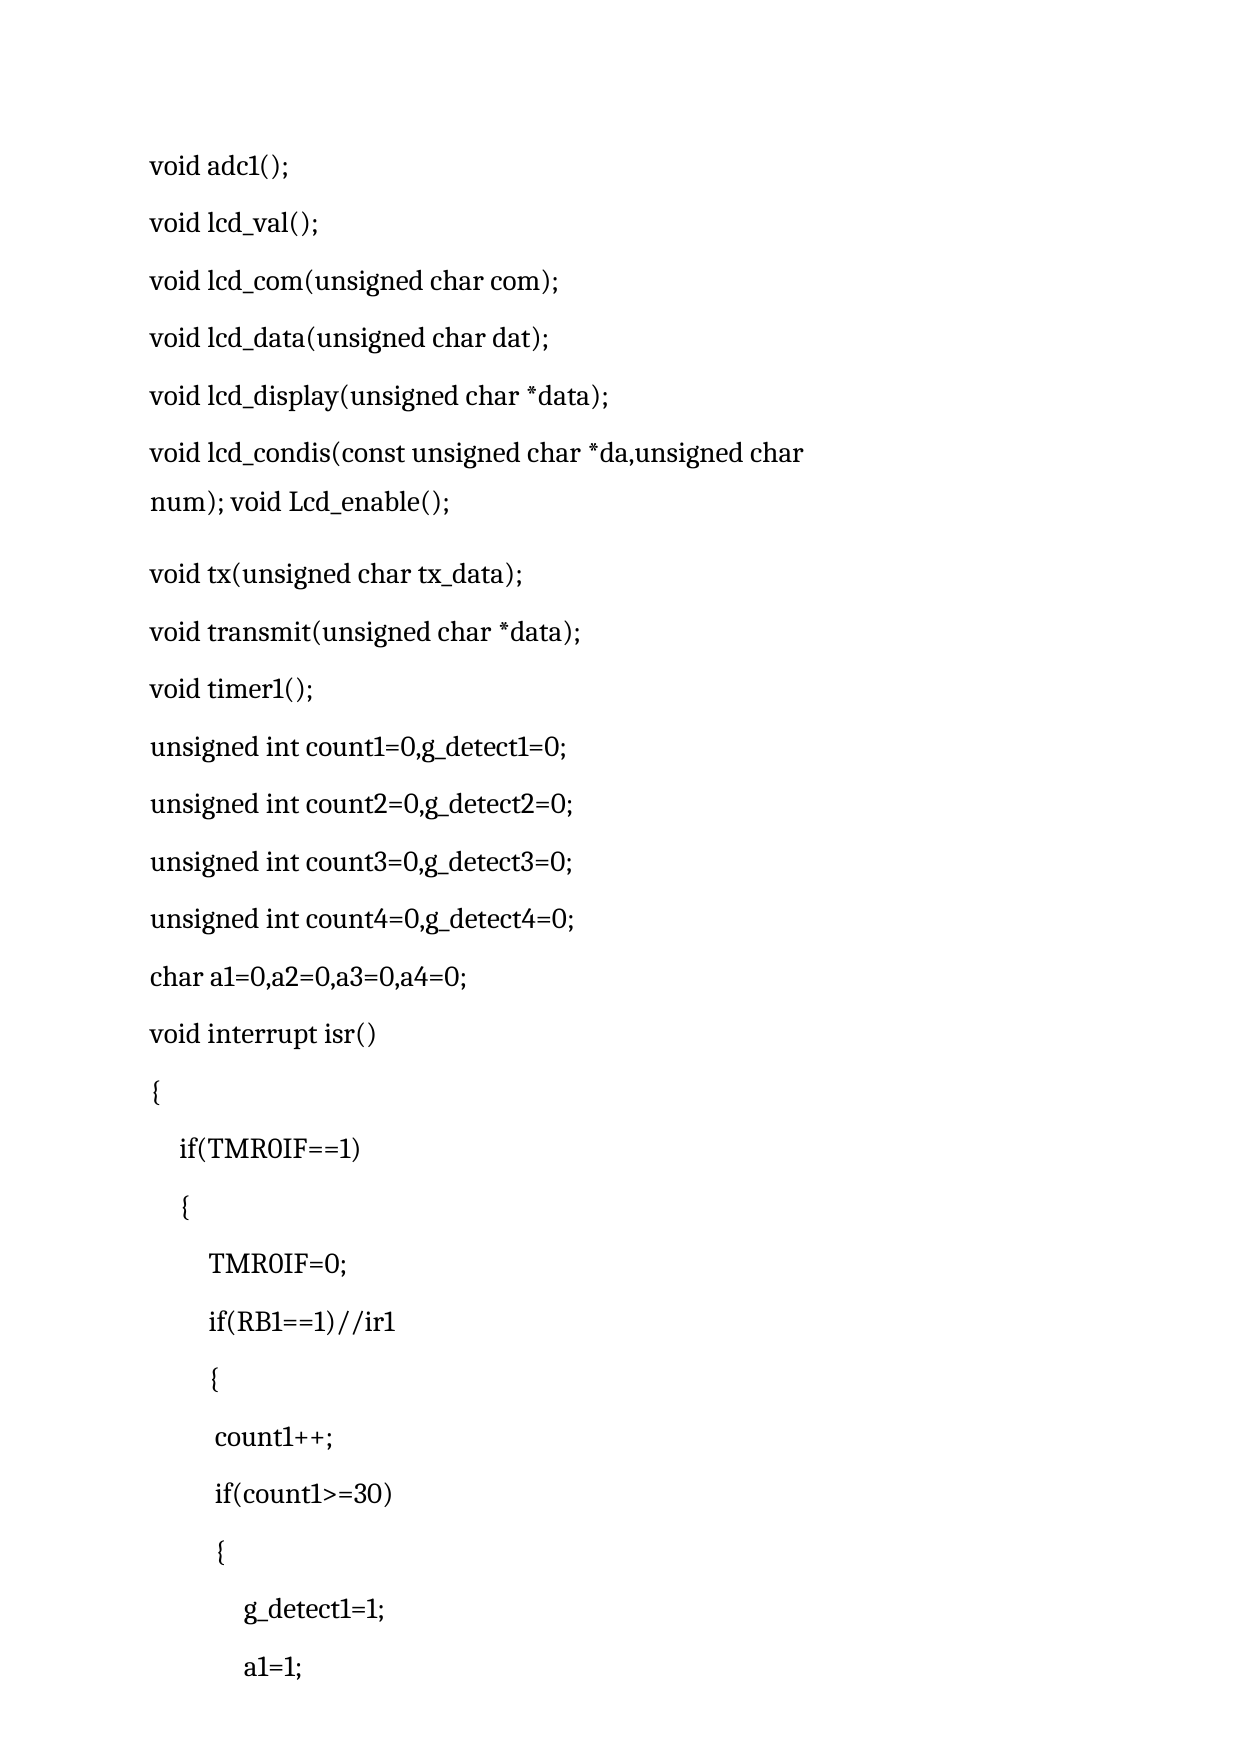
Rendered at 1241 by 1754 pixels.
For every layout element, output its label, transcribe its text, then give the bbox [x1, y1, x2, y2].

text { [179, 1190, 1090, 1224]
text if(TMR0IF==1) [179, 1133, 1090, 1166]
text void tx(unsigned char tx_data); [150, 558, 1090, 591]
text unsigned int count2=0,g_detect2=0; [150, 788, 1090, 821]
text char a1=0,a2=0,a3=0,a4=0; [150, 960, 1090, 994]
text count1++; [214, 1420, 1090, 1454]
text void lcd_data(unsigned char dat); [150, 322, 1090, 355]
text { [150, 1075, 1090, 1109]
text void lcd_com(unsigned char com); [150, 264, 1090, 298]
text { [214, 1535, 1090, 1569]
text void interrupt isr() [150, 1018, 1090, 1051]
text { [208, 1363, 1090, 1396]
text g_detect1=1; [244, 1593, 1090, 1626]
text unsigned int count3=0,g_detect3=0; [150, 845, 1090, 879]
text a1=1; [244, 1650, 1090, 1684]
text void adc1(); [150, 149, 1090, 183]
text TMR0IF=0; [208, 1248, 1090, 1281]
text void lcd_val(); [150, 207, 1090, 240]
text unsigned int count1=0,g_detect1=0; [150, 730, 1090, 764]
text void transmit(unsigned char *data); [150, 615, 1090, 649]
text if(count1>=30) [214, 1478, 1090, 1511]
text void lcd_display(unsigned char *data); [150, 379, 1090, 413]
text unsigned int count4=0,g_detect4=0; [150, 903, 1090, 936]
text if(RB1==1)//ir1 [208, 1305, 1090, 1339]
text void timer1(); [150, 673, 1090, 706]
text void lcd_condis(const unsigned char *da,unsigned char num); void Lcd_enable(); [150, 437, 872, 519]
